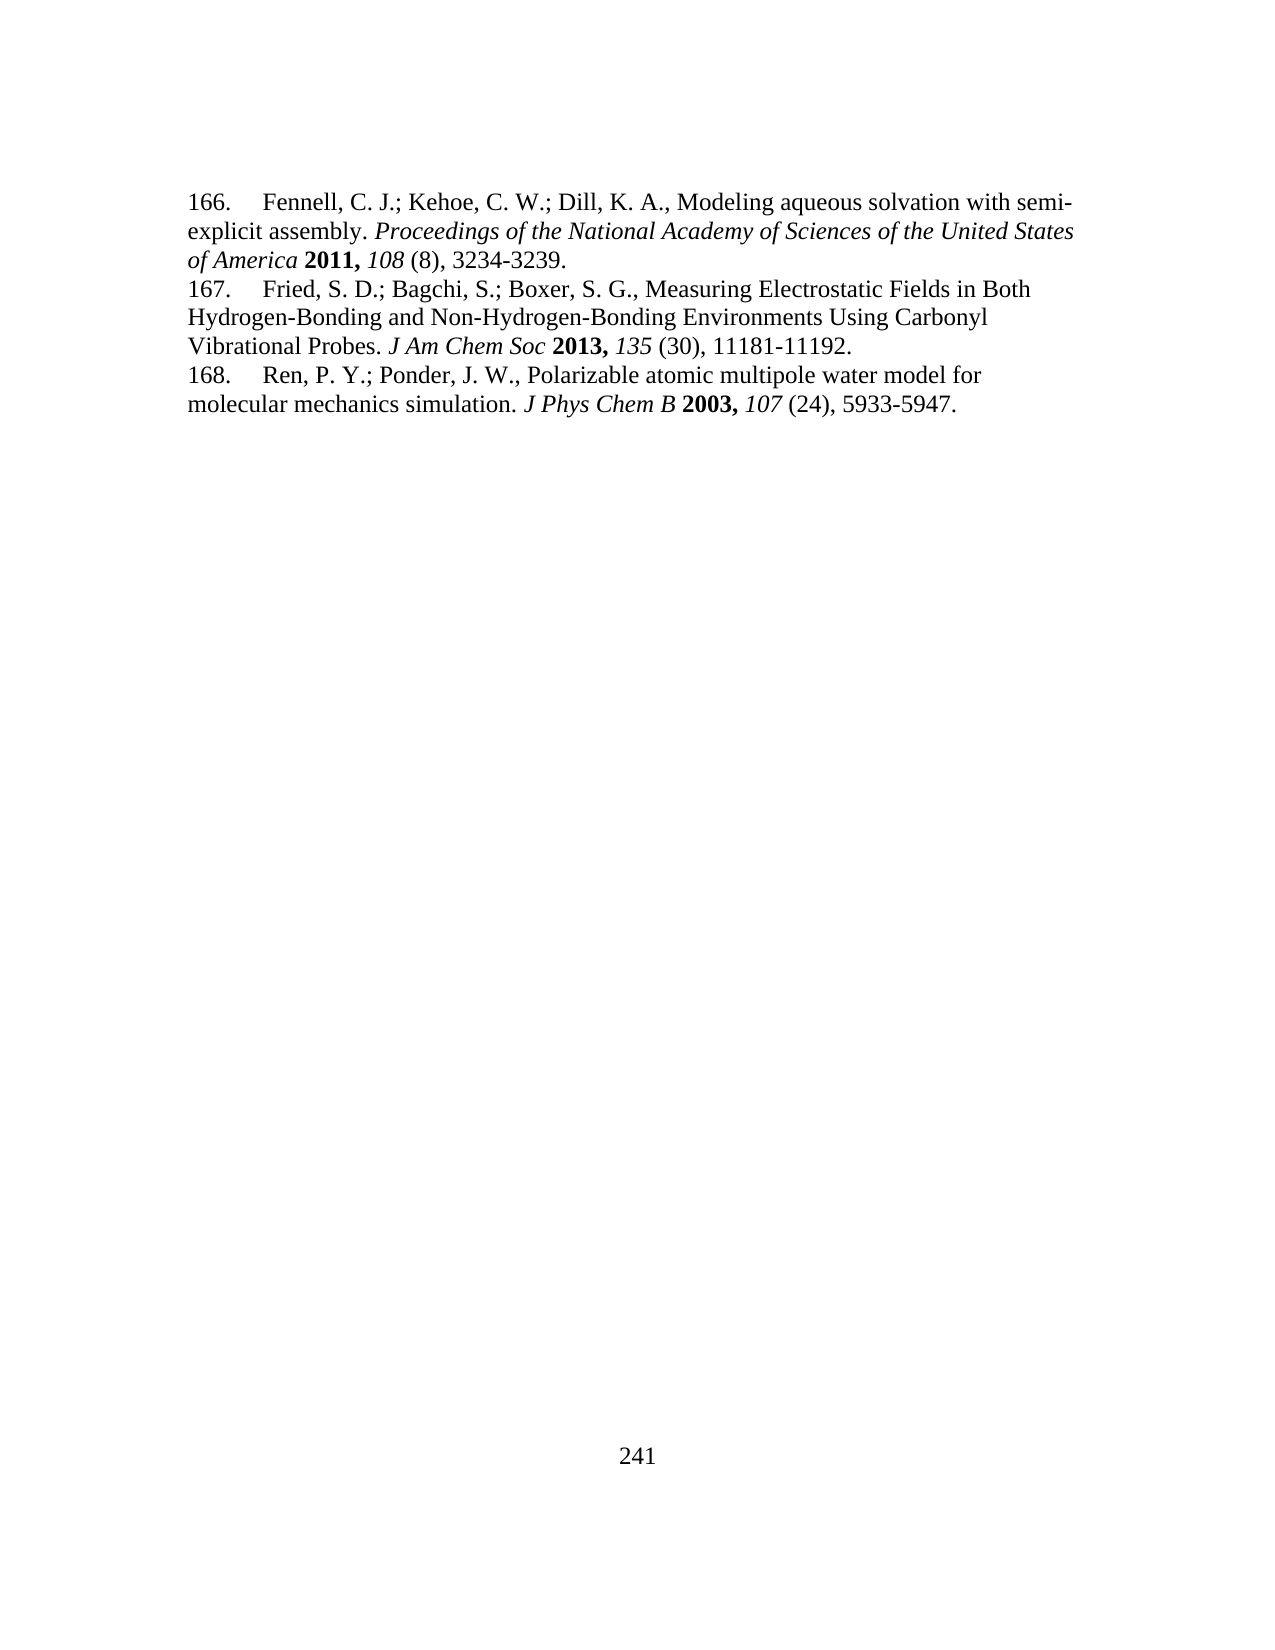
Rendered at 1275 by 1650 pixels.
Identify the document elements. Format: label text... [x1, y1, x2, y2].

text 166. Fennell, C. J.; Kehoe, C. W.; Dill, K. A., Modeling aqueous solvation with semi-explicit assembly. Proceedings of the National Academy of Sciences of the United States of America 2011, 108 (8), 3234-3239. [187, 187, 1087, 274]
text 168. Ren, P. Y.; Ponder, J. W., Polarizable atomic multipole water model for molecular mechanics simulation. J Phys Chem B 2003, 107 (24), 5933-5947. [187, 360, 1087, 417]
text 167. Fried, S. D.; Bagchi, S.; Boxer, S. G., Measuring Electrostatic Fields in Both Hydrogen-Bonding and Non-Hydrogen-Bonding Environments Using Carbonyl Vibrational Probes. J Am Chem Soc 2013, 135 (30), 11181-11192. [187, 274, 1087, 360]
